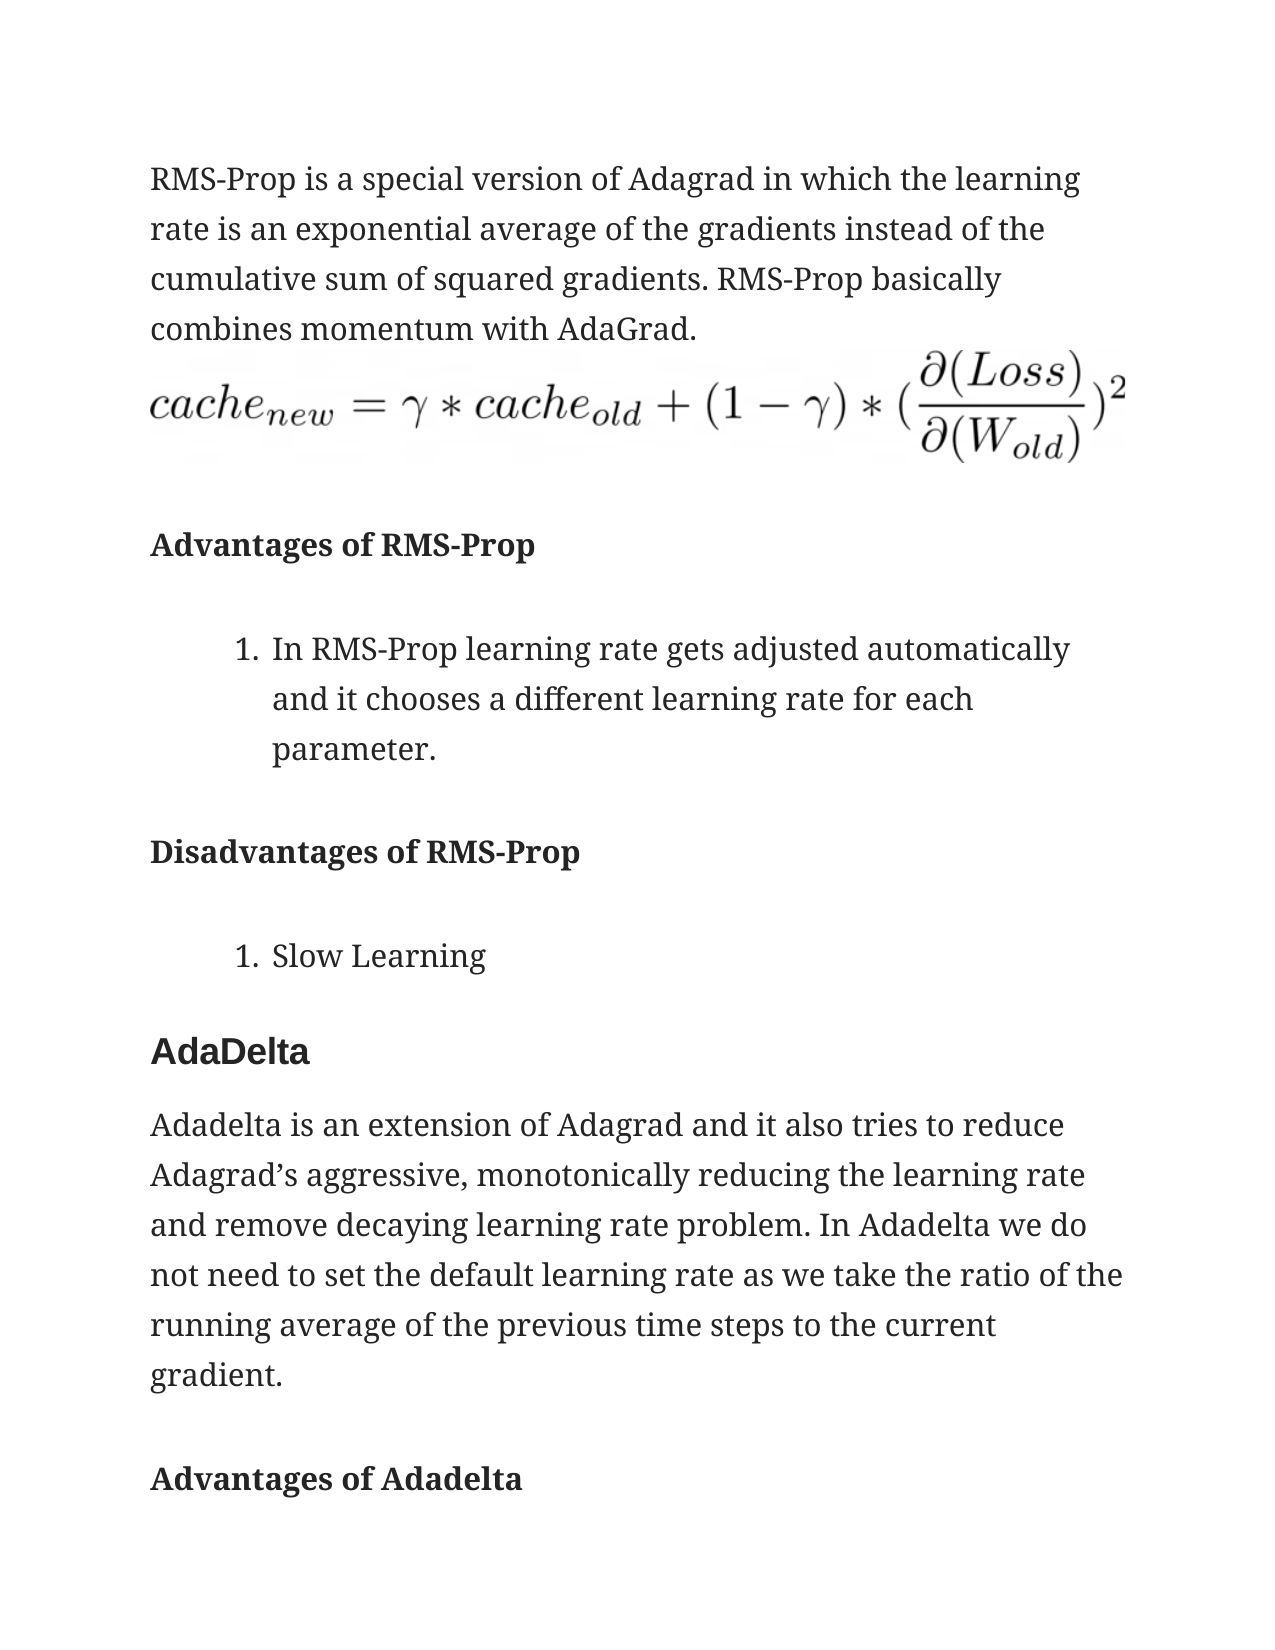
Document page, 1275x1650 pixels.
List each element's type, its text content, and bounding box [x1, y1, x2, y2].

text RMS-Prop is a special version of Adagrad in which the learning rate is an exponential average of the gradients instead of the cumulative sum of squared gradients. RMS-Prop basically combines momentum with AdaGrad. [150, 150, 1125, 350]
text Adadelta is an extension of Adagrad and it also tries to reduce Adagrad’s aggressive, monotonically reducing the learning rate and remove decaying learning rate problem. In Adadelta we do not need to set the default learning rate as we take the ratio of the running average of the previous time steps to the current gradient. [150, 1096, 1125, 1396]
text Advantages of RMS-Prop [150, 516, 1125, 566]
text AdaDelta [150, 1025, 1125, 1072]
list Slow Learning [234, 927, 1125, 977]
list In RMS-Prop learning rate gets adjusted automatically and it chooses a different learning rate for each parameter. [234, 619, 1125, 769]
text Advantages of Adadelta [150, 1449, 1125, 1499]
text Disadvantages of RMS-Prop [150, 823, 1125, 873]
picture [150, 350, 1125, 463]
